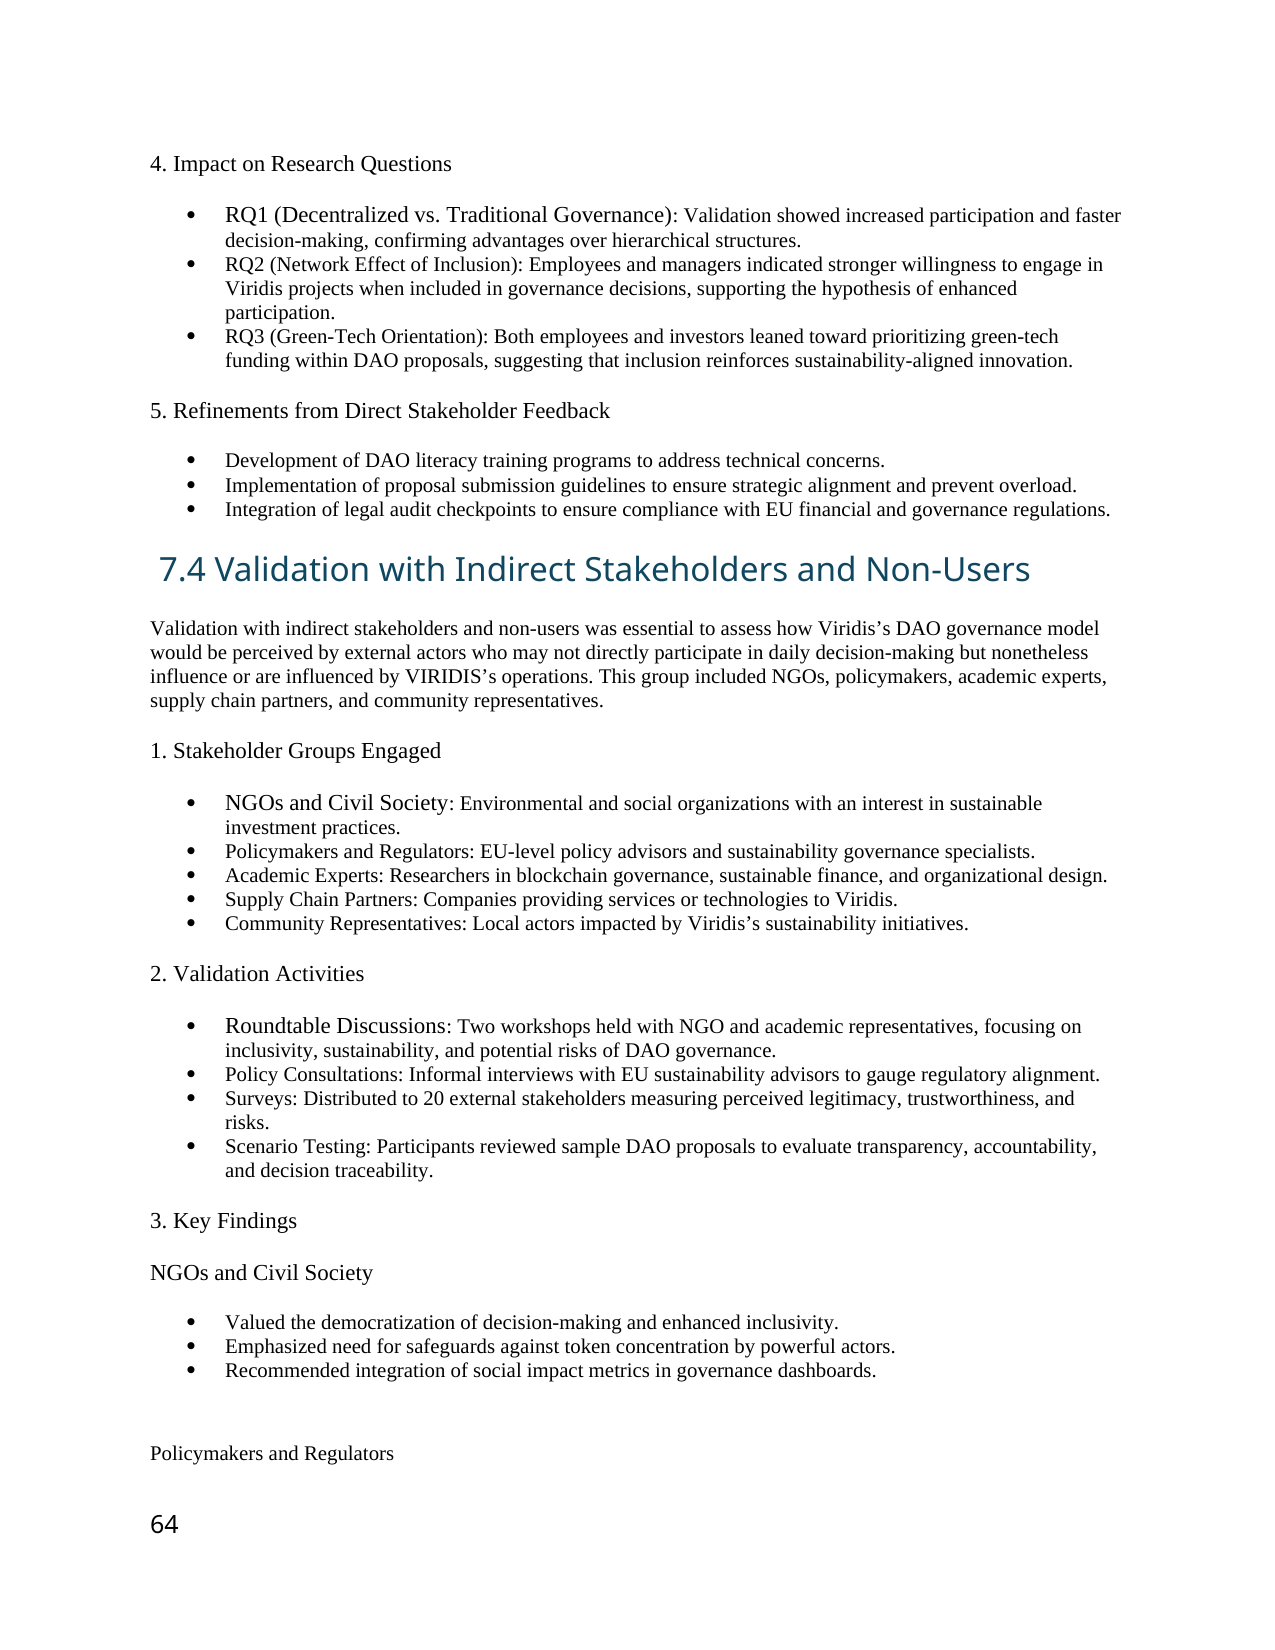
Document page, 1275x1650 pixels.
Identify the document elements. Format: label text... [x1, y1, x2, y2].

list Scenario Testing: Participants reviewed sample DAO proposals to evaluate transparency, accountability, and decision traceability. [187, 1134, 1125, 1182]
list Supply Chain Partners: Companies providing services or technologies to Viridis. [187, 887, 1125, 911]
text Policymakers and Regulators [150, 1441, 1125, 1465]
subtitle 7.4 Validation with Indirect Stakeholders and Non-Users [150, 546, 1125, 591]
list Policy Consultations: Informal interviews with EU sustainability advisors to gauge regulatory alignment. [187, 1062, 1125, 1086]
list Academic Experts: Researchers in blockchain governance, sustainable finance, and organizational design. [187, 863, 1125, 887]
text NGOs and Civil Society [150, 1259, 1125, 1285]
list RQ3 (Green-Tech Orientation): Both employees and investors leaned toward prioritizing green-tech funding within DAO proposals, suggesting that inclusion reinforces sustainability-aligned innovation. [187, 324, 1125, 372]
text Validation with indirect stakeholders and non-users was essential to assess how Viridis’s DAO governance model would be perceived by external actors who may not directly participate in daily decision-making but nonetheless influence or are influenced by VIRIDIS’s operations. This group included NGOs, policymakers, academic experts, supply chain partners, and community representatives. [150, 616, 1125, 712]
list NGOs and Civil Society: Environmental and social organizations with an interest in sustainable investment practices. [187, 789, 1125, 839]
list Development of DAO literacy training programs to address technical concerns. [187, 448, 1125, 472]
text 1. Stakeholder Groups Engaged [150, 737, 1125, 764]
list Valued the democratization of decision-making and enhanced inclusivity. [187, 1310, 1125, 1334]
list Implementation of proposal submission guidelines to ensure strategic alignment and prevent overload. [187, 472, 1125, 497]
list RQ1 (Decentralized vs. Traditional Governance): Validation showed increased participation and faster decision-making, confirming advantages over hierarchical structures. [187, 201, 1125, 252]
list RQ2 (Network Effect of Inclusion): Employees and managers indicated stronger willingness to engage in Viridis projects when included in governance decisions, supporting the hypothesis of enhanced participation. [187, 252, 1125, 324]
list Recommended integration of social impact metrics in governance dashboards. [187, 1358, 1125, 1416]
list Roundtable Discussions: Two workshops held with NGO and academic representatives, focusing on inclusivity, sustainability, and potential risks of DAO governance. [187, 1012, 1125, 1062]
list Integration of legal audit checkpoints to ensure compliance with EU financial and governance regulations. [187, 497, 1125, 521]
text 5. Refinements from Direct Stakeholder Feedback [150, 397, 1125, 423]
list Community Representatives: Local actors impacted by Viridis’s sustainability initiatives. [187, 911, 1125, 935]
text 3. Key Findings [150, 1207, 1125, 1234]
list Policymakers and Regulators: EU-level policy advisors and sustainability governance specialists. [187, 839, 1125, 863]
list Surveys: Distributed to 20 external stakeholders measuring perceived legitimacy, trustworthiness, and risks. [187, 1086, 1125, 1134]
text 2. Validation Activities [150, 960, 1125, 987]
list Emphasized need for safeguards against token concentration by powerful actors. [187, 1334, 1125, 1358]
text 4. Impact on Research Questions [150, 150, 1125, 176]
